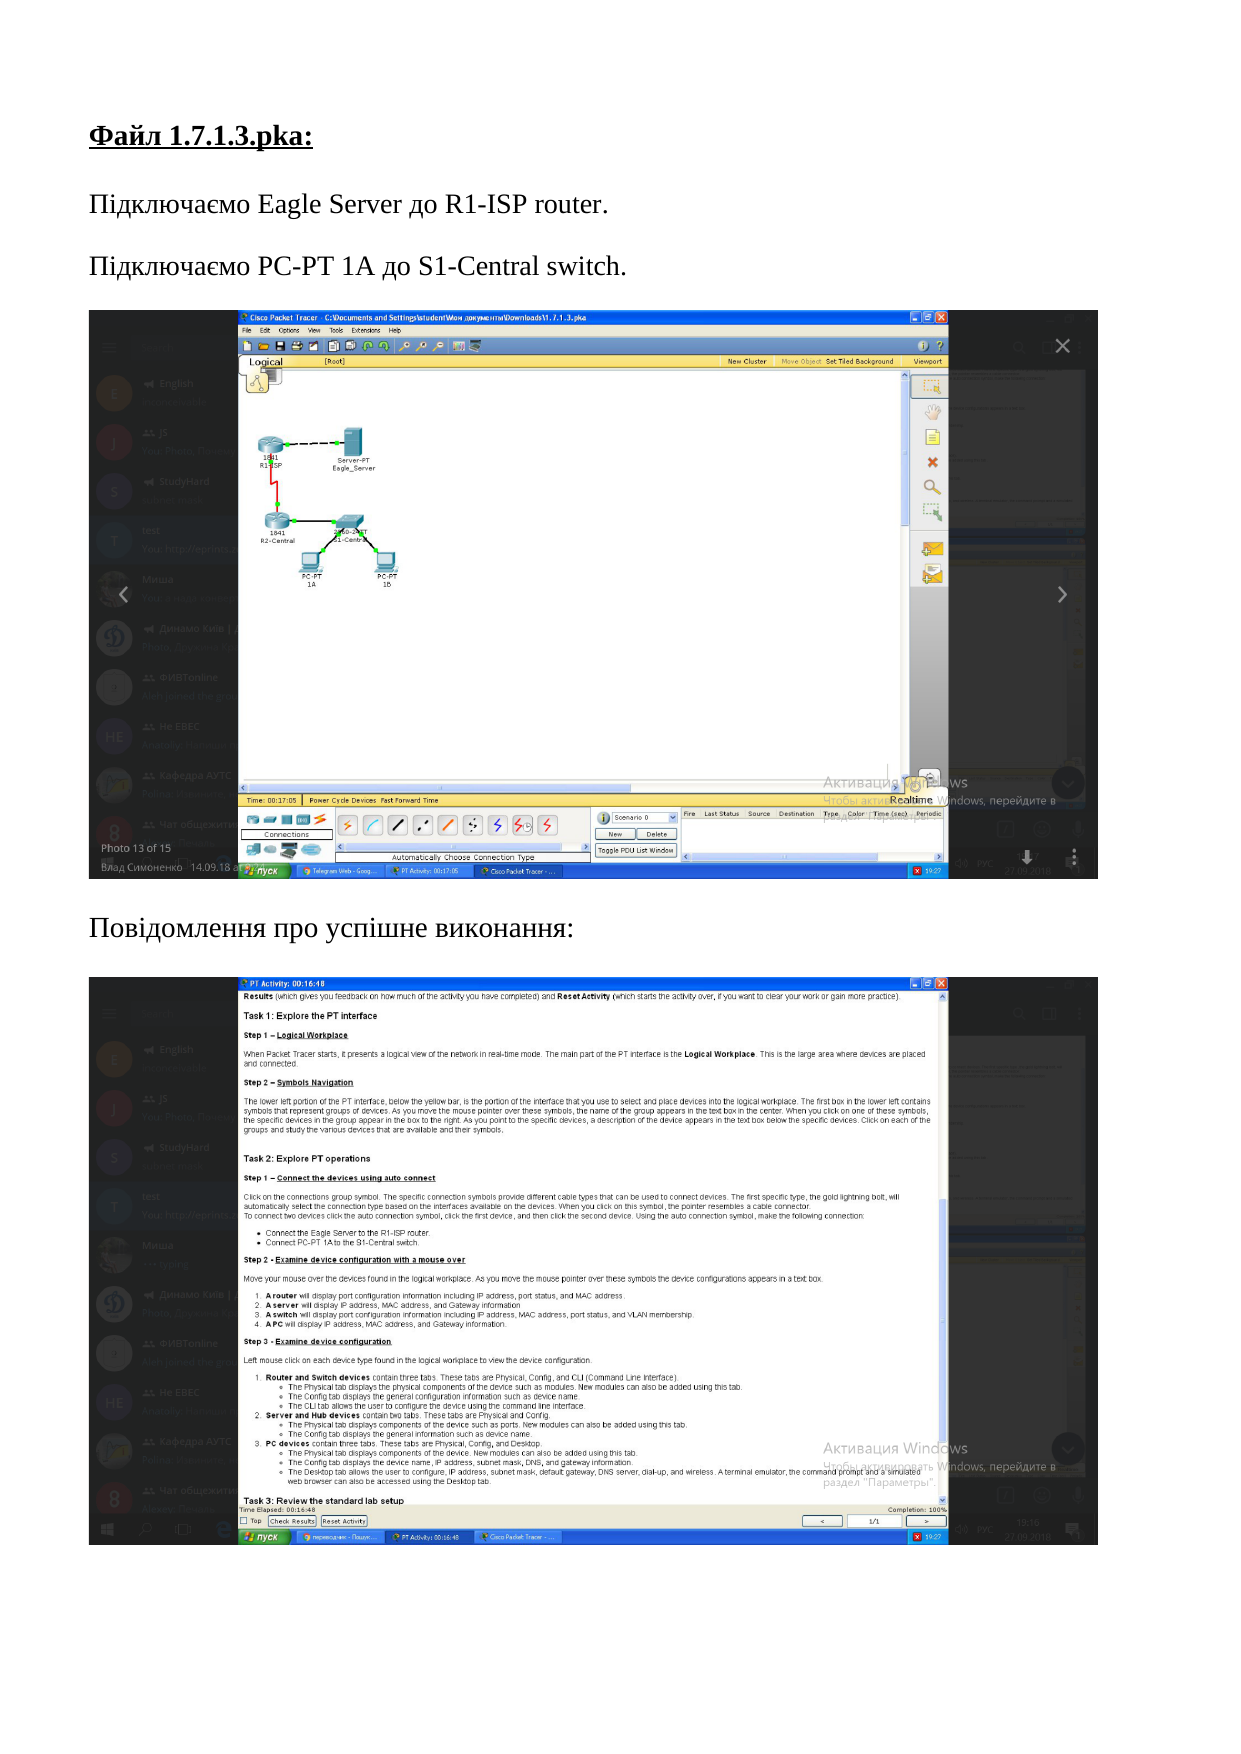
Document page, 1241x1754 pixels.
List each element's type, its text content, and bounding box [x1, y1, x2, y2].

text Файл 1.7.1.3.pka: [89, 118, 1103, 152]
text Підключаємо Eagle Server до R1-ISP router. [89, 187, 1152, 220]
text Підключаємо PC-PT 1A до S1-Central switch. [89, 249, 1152, 281]
text Повідомлення про успішне виконання: [89, 910, 1103, 944]
picture [88, 310, 1098, 879]
picture [88, 977, 1098, 1545]
